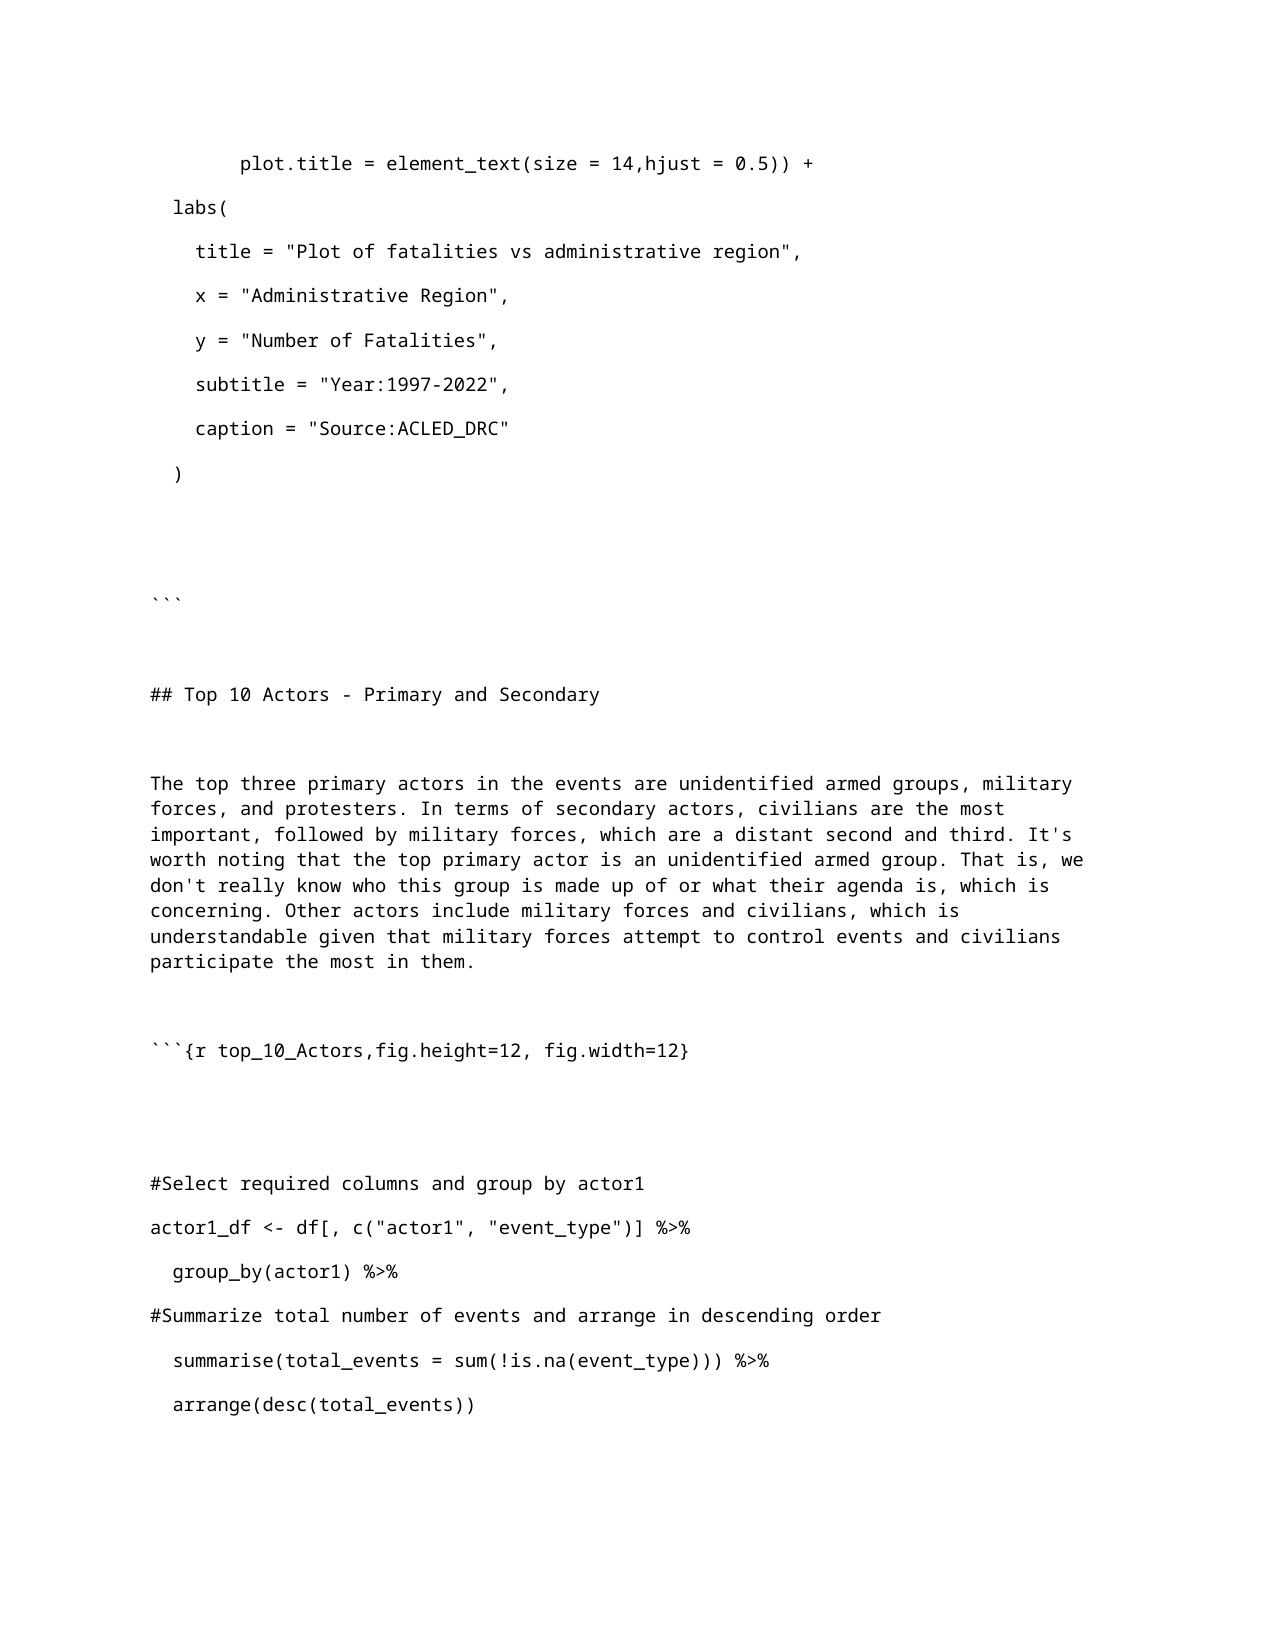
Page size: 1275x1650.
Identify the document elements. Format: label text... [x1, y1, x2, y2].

text group_by(actor1) %>% [150, 1258, 1125, 1284]
text title = "Plot of fatalities vs administrative region", [150, 238, 1125, 264]
text arrange(desc(total_events)) [150, 1391, 1125, 1417]
text labs( [150, 194, 1125, 220]
text plot.title = element_text(size = 14,hjust = 0.5)) + [150, 150, 1125, 176]
text ) [150, 460, 1125, 485]
text ```{r top_10_Actors,fig.height=12, fig.width=12} [150, 1037, 1125, 1062]
text #Select required columns and group by actor1 [150, 1170, 1125, 1195]
text y = "Number of Fatalities", [150, 327, 1125, 353]
text actor1_df <- df[, c("actor1", "event_type")] %>% [150, 1214, 1125, 1239]
text subtitle = "Year:1997-2022", [150, 371, 1125, 397]
text summarise(total_events = sum(!is.na(event_type))) %>% [150, 1347, 1125, 1372]
text The top three primary actors in the events are unidentified armed groups, military forces, and protesters. In terms of secondary actors, civilians are the most important, followed by military forces, which are a distant second and third. It's worth noting that the top primary actor is an unidentified armed group. That is, we don't really know who this group is made up of or what their agenda is, which is concerning. Other actors include military forces and civilians, which is understandable given that military forces attempt to control events and civilians participate the most in them. [150, 770, 1125, 974]
text ``` [150, 593, 1125, 618]
text caption = "Source:ACLED_DRC" [150, 416, 1125, 441]
text ## Top 10 Actors - Primary and Secondary [150, 681, 1125, 707]
text x = "Administrative Region", [150, 283, 1125, 308]
text #Summarize total number of events and arrange in descending order [150, 1303, 1125, 1328]
